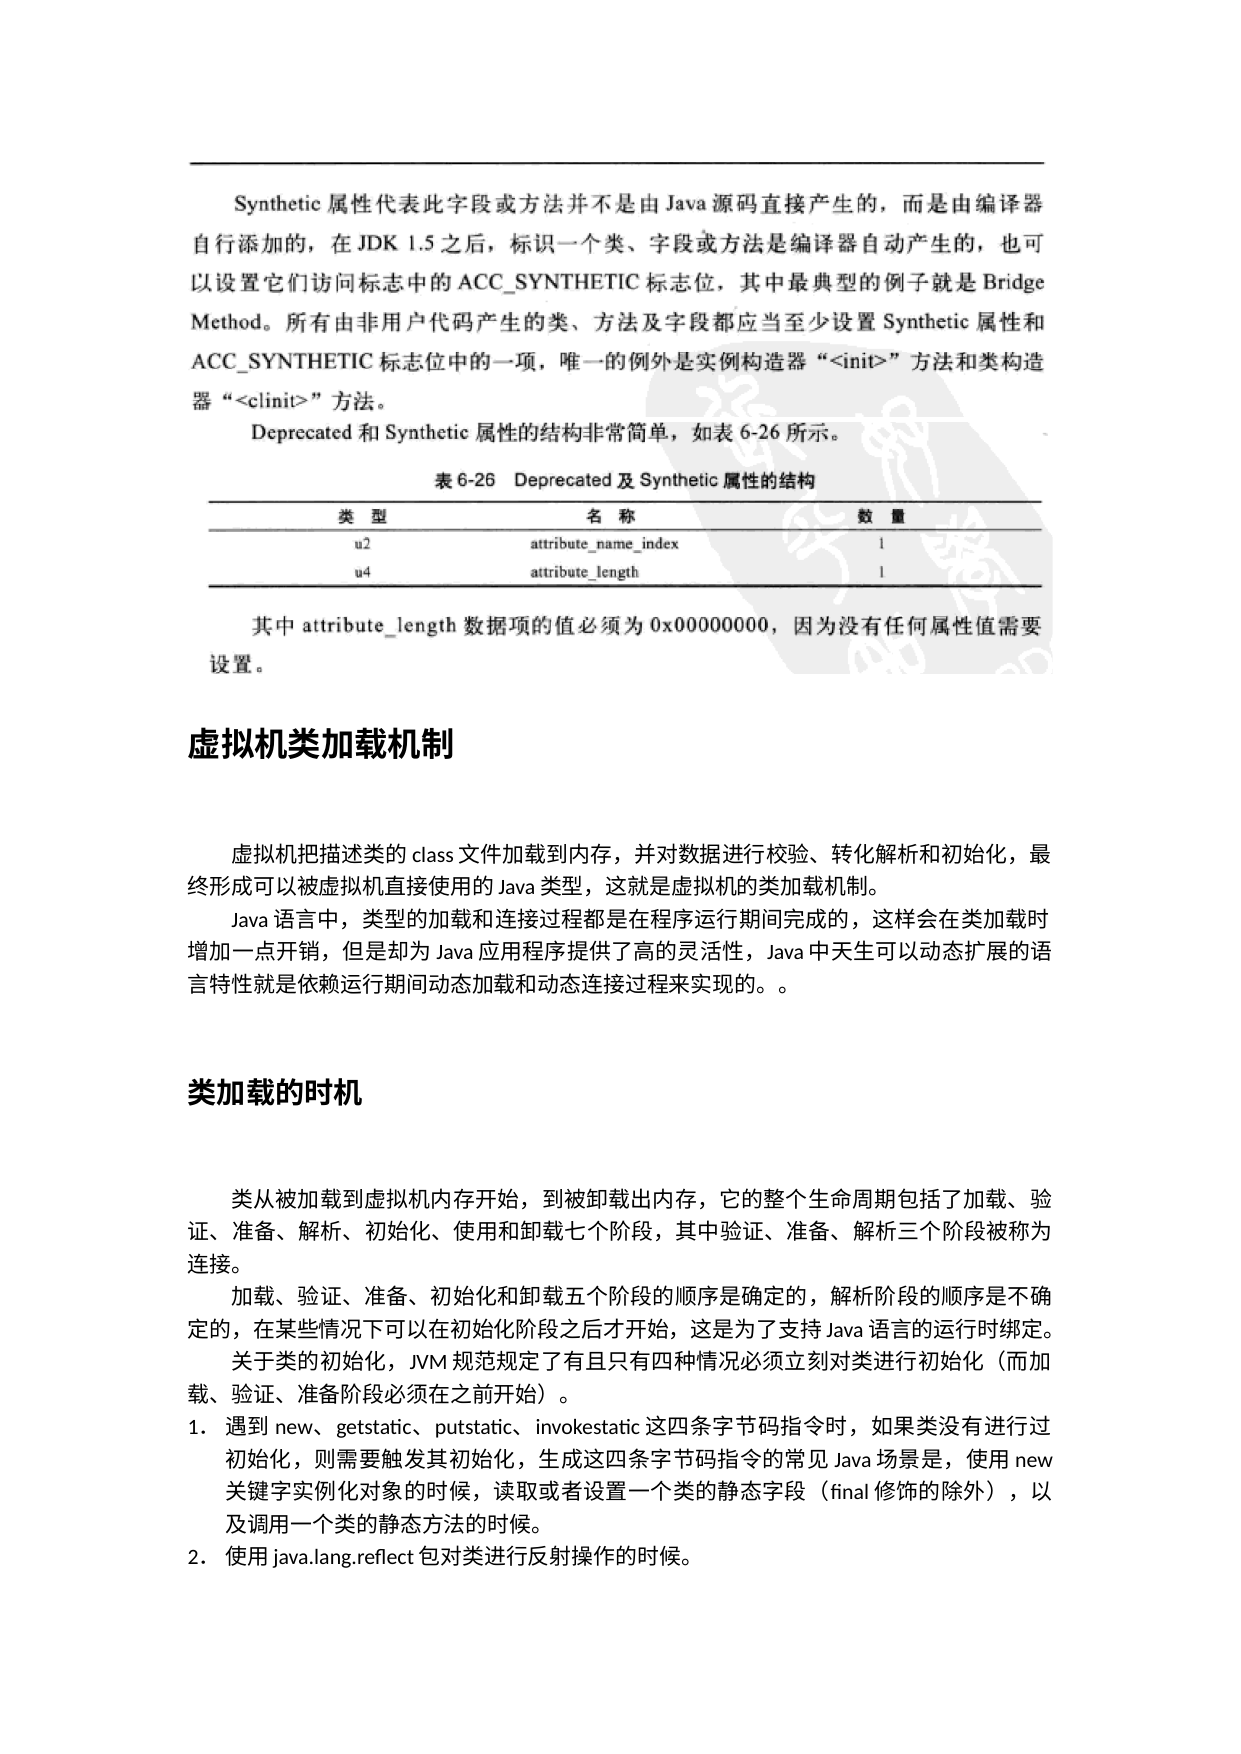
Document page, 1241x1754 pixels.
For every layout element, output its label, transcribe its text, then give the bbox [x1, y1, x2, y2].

picture [187, 422, 1053, 674]
subtitle 类加载的时机 [187, 1058, 1053, 1123]
text 加载、验证、准备、初始化和卸载五个阶段的顺序是确定的，解析阶段的顺序是不确定的，在某些情况下可以在初始化阶段之后才开始，这是为了支持Java语言的运行时绑定。 [187, 1279, 1053, 1344]
text 虚拟机把描述类的class文件加载到内存，并对数据进行校验、转化解析和初始化，最终形成可以被虚拟机直接使用的Java类型，这就是虚拟机的类加载机制。 [187, 836, 1053, 901]
list 使用java.lang.reflect包对类进行反射操作的时候。 [187, 1539, 1053, 1571]
subtitle 虚拟机类加载机制 [187, 709, 1053, 774]
list 遇到new、getstatic、putstatic、invokestatic这四条字节码指令时，如果类没有进行过初始化，则需要触发其初始化，生成这四条字节码指令的常见Java场景是，使用new关键字实例化对象的时候，读取或者设置一个类的静态字段（final修饰的除外），以及调用一个类的静态方法的时候。 [187, 1409, 1053, 1539]
text 关于类的初始化，JVM规范规定了有且只有四种情况必须立刻对类进行初始化（而加载、验证、准备阶段必须在之前开始）。 [187, 1344, 1053, 1409]
picture [187, 162, 1053, 417]
text Java语言中，类型的加载和连接过程都是在程序运行期间完成的，这样会在类加载时增加一点开销，但是却为Java应用程序提供了高的灵活性，Java中天生可以动态扩展的语言特性就是依赖运行期间动态加载和动态连接过程来实现的。。 [187, 901, 1053, 999]
text 类从被加载到虚拟机内存开始，到被卸载出内存，它的整个生命周期包括了加载、验证、准备、解析、初始化、使用和卸载七个阶段，其中验证、准备、解析三个阶段被称为连接。 [187, 1181, 1053, 1279]
